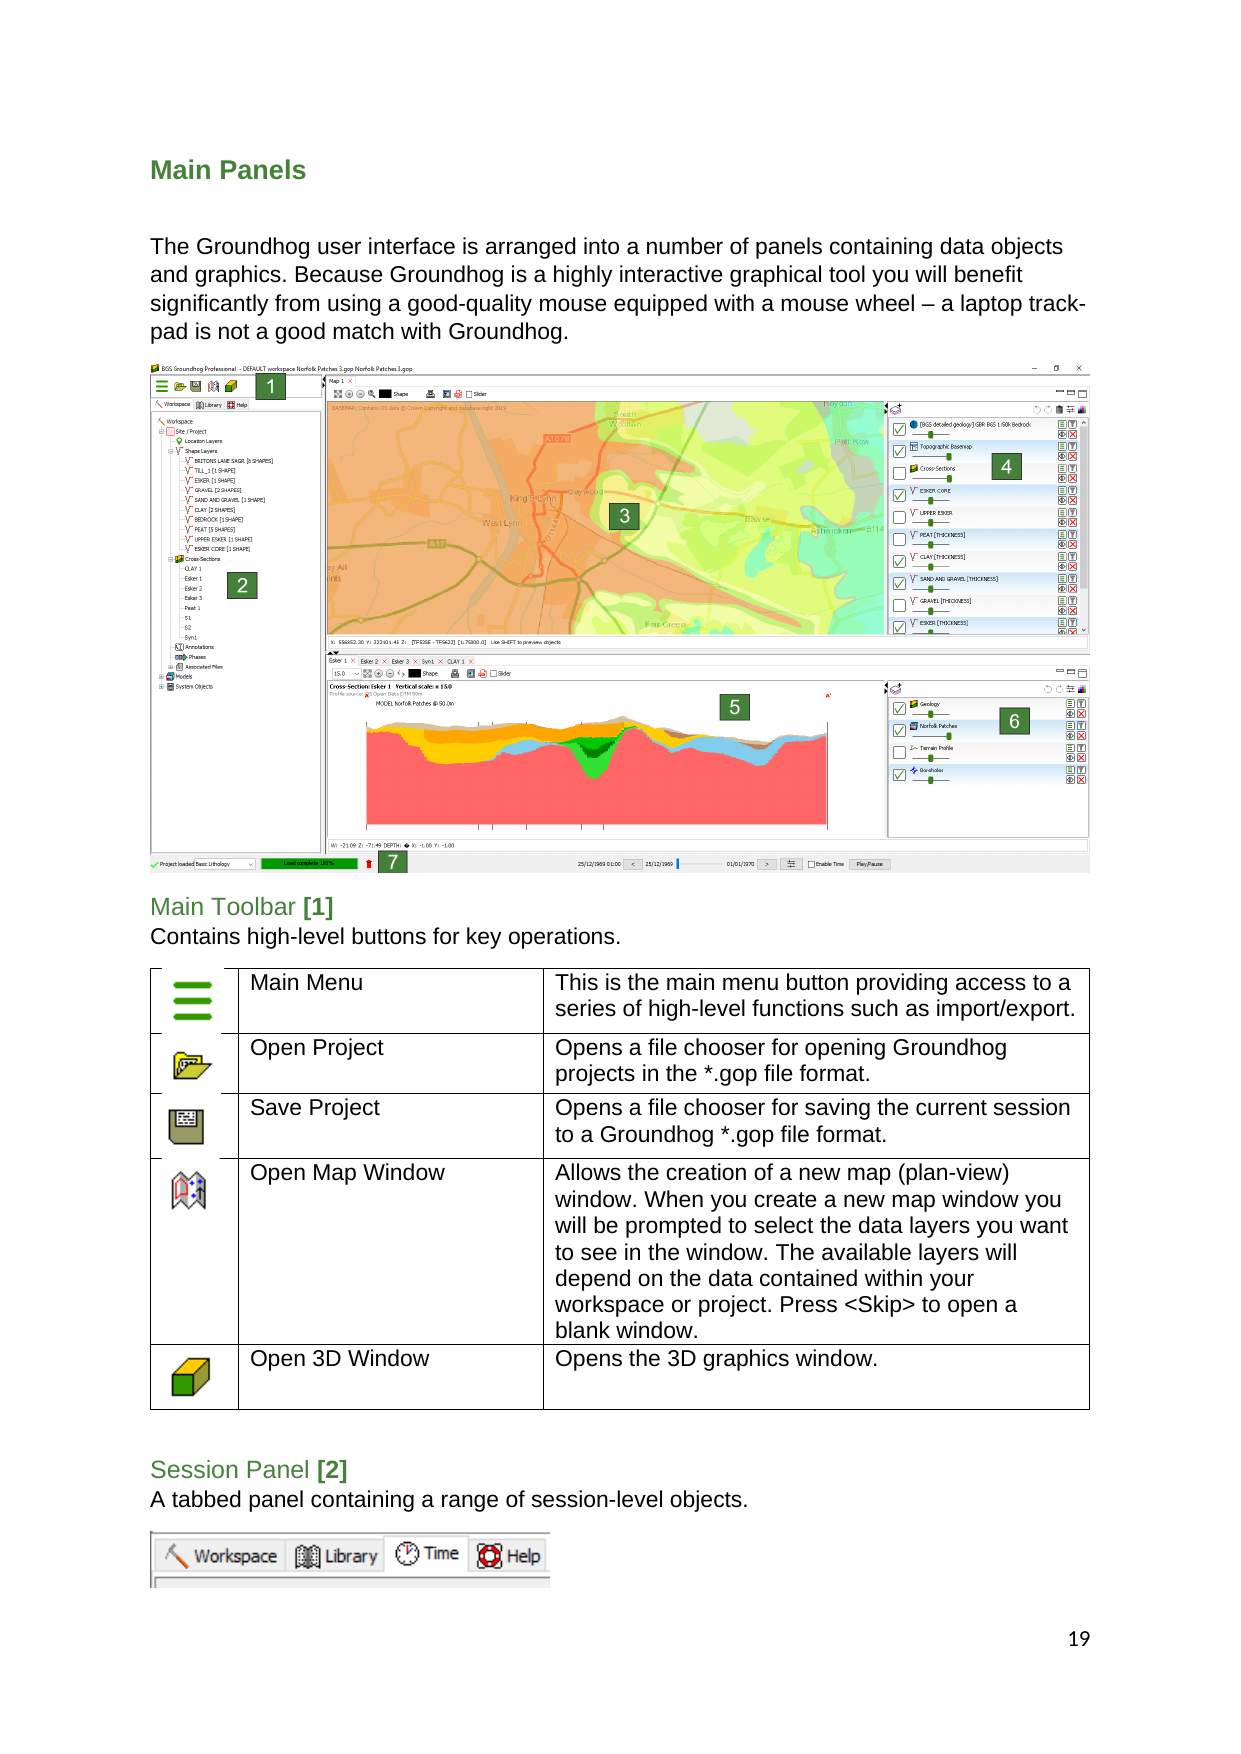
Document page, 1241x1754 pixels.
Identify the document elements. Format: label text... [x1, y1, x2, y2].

picture [161, 968, 225, 1222]
picture [161, 1345, 226, 1409]
table_cell [151, 1034, 161, 1093]
table_cell Open Map Window [239, 1159, 543, 1344]
text Contains high-level buttons for key operations. [150, 923, 1090, 949]
subtitle Main Panels [150, 154, 1090, 185]
table_cell [151, 1345, 161, 1409]
text A tabbed panel containing a range of session-level objects. [150, 1486, 1090, 1512]
table_header [151, 969, 161, 1033]
table_cell Opens the 3D graphics window. [544, 1345, 1089, 1409]
table_cell [220, 1094, 238, 1158]
table_cell Opens a file chooser for saving the current session to a Groundhog *.gop file format. [544, 1094, 1089, 1158]
table_cell [151, 1094, 161, 1158]
table_header This is the main menu button providing access to a series of high-level functions such as import/export. [544, 969, 1089, 1033]
table_cell Open 3D Window [239, 1345, 543, 1409]
table_cell [222, 1034, 238, 1093]
table_header Main Menu [239, 969, 543, 1033]
subtitle Session Panel [2] [150, 1455, 1090, 1484]
table_cell Open Project [239, 1034, 543, 1093]
table_cell Opens a file chooser for opening Groundhog projects in the *.gop file format. [544, 1034, 1089, 1093]
picture [150, 1531, 550, 1588]
table_cell Allows the creation of a new map (plan-view) window. When you create a new map window you will be prompted to select the data layers you want to see in the window. The available layers will depend on the data contained within your workspace or project. Press <Skip> to open a blank window. [544, 1159, 1089, 1344]
subtitle Main Toolbar [1] [150, 892, 1090, 920]
table_cell [226, 1345, 238, 1409]
table_header [225, 969, 238, 1033]
table_cell Save Project [239, 1094, 543, 1158]
text The Groundhog user interface is arranged into a number of panels containing data objects and graphics. Because Groundhog is a highly interactive graphical tool you will benefit significantly from using a good-quality mouse equipped with a mouse wheel – a laptop track-pad is not a good match with Groundhog. [150, 233, 1090, 345]
table_cell [151, 1159, 238, 1344]
picture [150, 363, 1091, 873]
